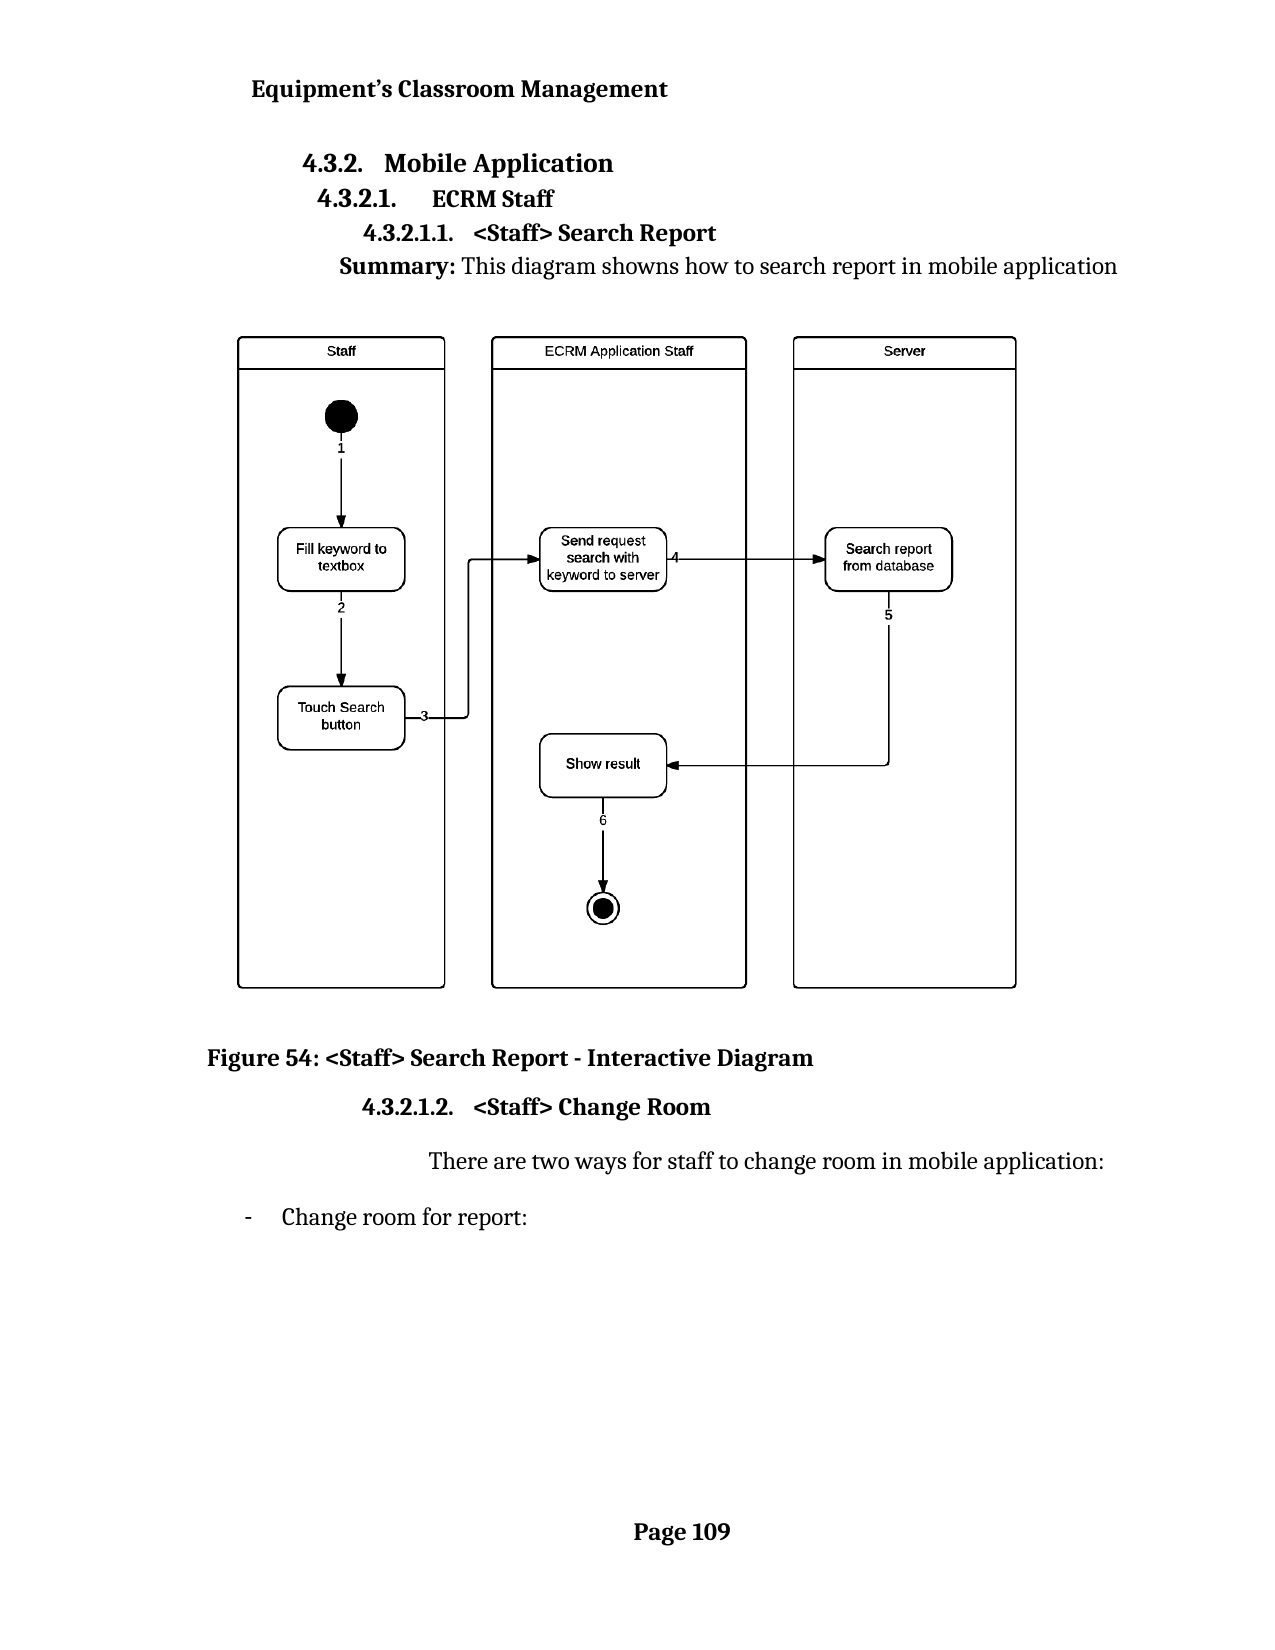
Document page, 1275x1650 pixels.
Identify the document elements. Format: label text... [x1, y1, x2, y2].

list Mobile Application [302, 148, 1157, 179]
picture [206, 306, 1047, 1019]
list ECRM Staff [317, 183, 1157, 214]
list <Staff> Search Report [454, 219, 1157, 248]
list Summary: This diagram showns how to search report in mobile application [340, 252, 1157, 281]
list <Staff> Change Room [454, 1093, 1157, 1122]
list Change room for report: [244, 1201, 1157, 1232]
text There are two ways for staff to change room in mobile application: [207, 1147, 1157, 1176]
